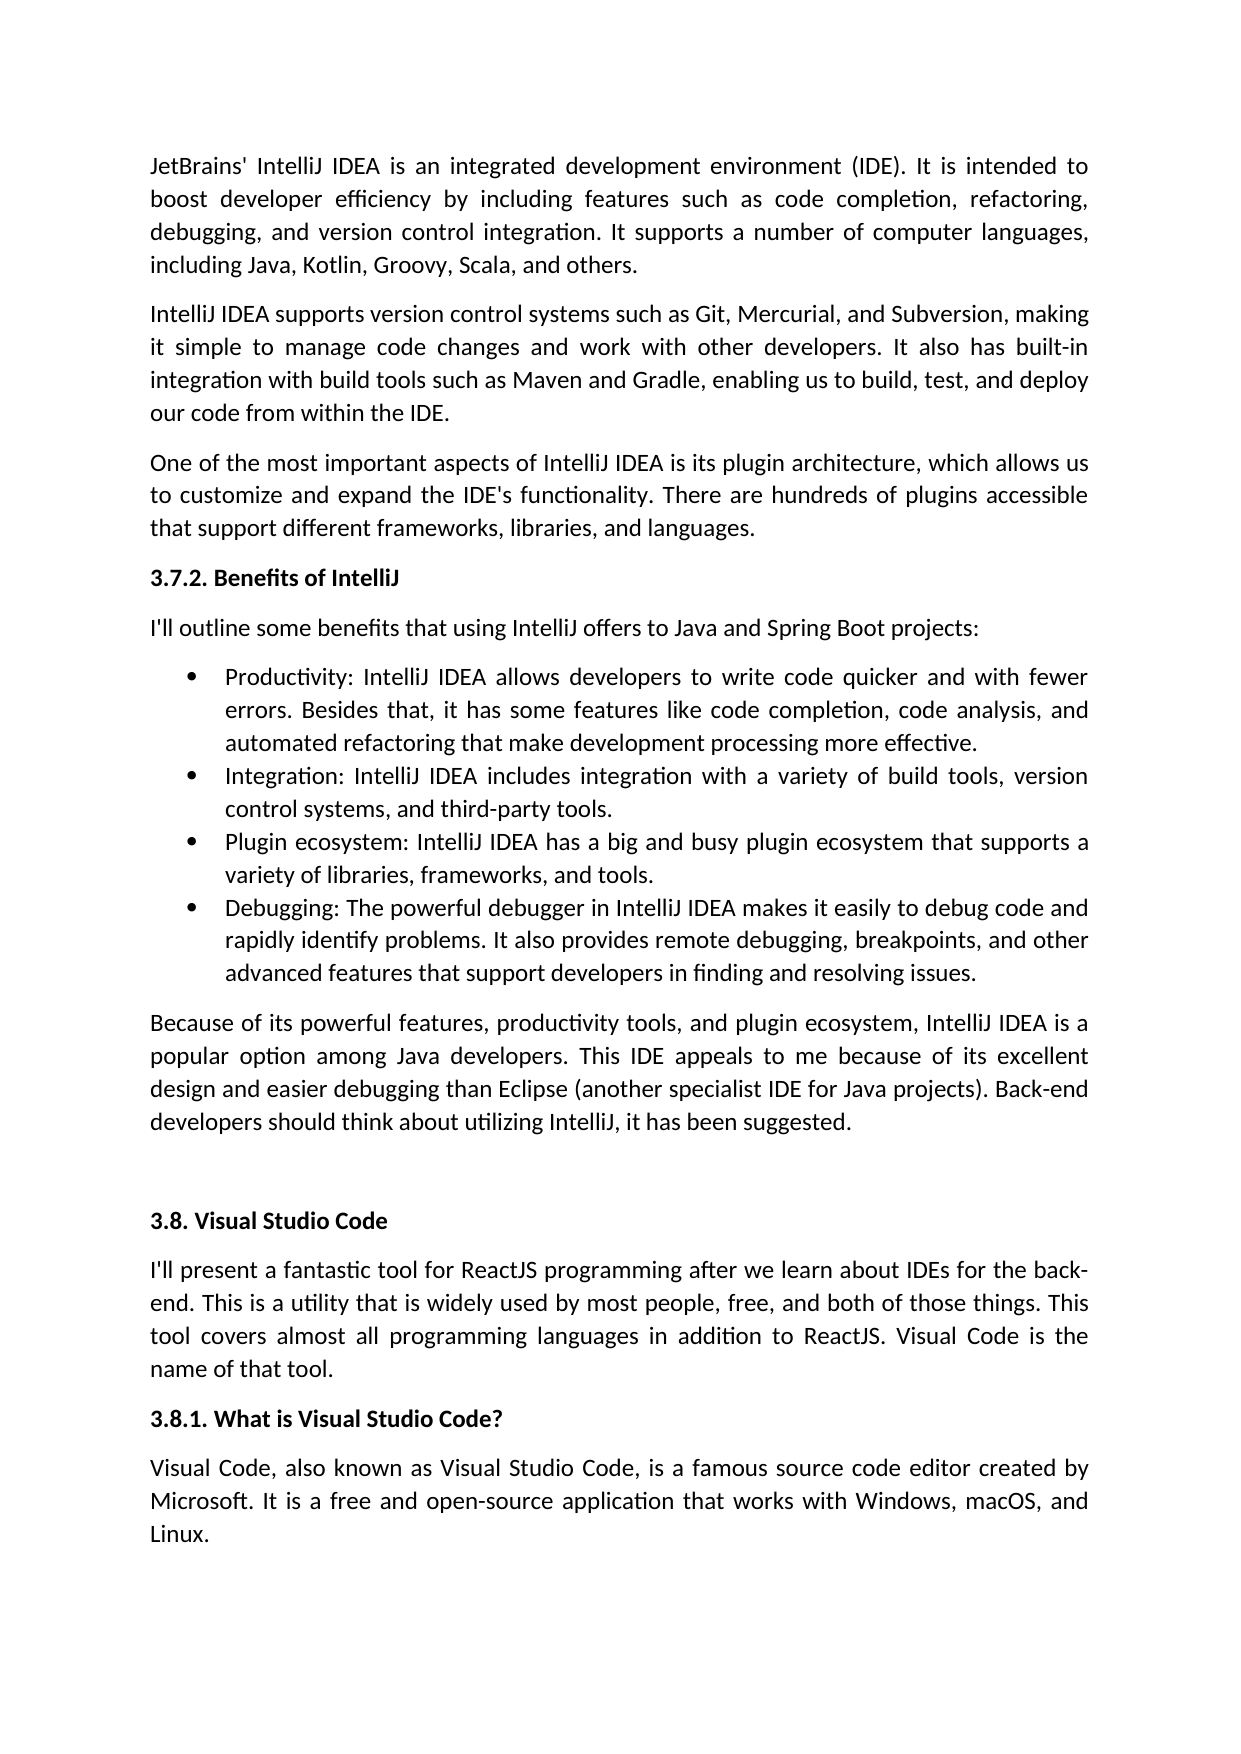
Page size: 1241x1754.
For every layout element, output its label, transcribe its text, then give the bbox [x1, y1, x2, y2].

text 3.8.1. What is Visual Studio Code? [150, 1403, 1090, 1433]
text IntelliJ IDEA supports version control systems such as Git, Mercurial, and Subversion, making it simple to manage code changes and work with other developers. It also has built-in integration with build tools such as Maven and Gradle, enabling us to build, test, and deploy our code from within the IDE. [150, 298, 1090, 428]
text Visual Code, also known as Visual Studio Code, is a famous source code editor created by Microsoft. It is a free and open-source application that works with Windows, macOS, and Linux. [150, 1452, 1090, 1549]
text 3.8. Visual Studio Code [150, 1205, 1090, 1236]
text Because of its powerful features, productivity tools, and plugin ecosystem, IntelliJ IDEA is a popular option among Java developers. This IDE appeals to me because of its excellent design and easier debugging than Eclipse (another specialist IDE for Java projects). Back-end developers should think about utilizing IntelliJ, it has been suggested. [150, 1007, 1090, 1136]
list Plugin ecosystem: IntelliJ IDEA has a big and busy plugin ecosystem that supports a variety of libraries, frameworks, and tools. [187, 826, 1090, 889]
text JetBrains' IntelliJ IDEA is an integrated development environment (IDE). It is intended to boost developer efficiency by including features such as code completion, refactoring, debugging, and version control integration. It supports a number of computer languages, including Java, Kotlin, Groovy, Scala, and others. [150, 150, 1090, 279]
list Productivity: IntelliJ IDEA allows developers to write code quicker and with fewer errors. Besides that, it has some features like code completion, code analysis, and automated refactoring that make development processing more effective. [187, 661, 1090, 758]
text I'll outline some benefits that using IntelliJ offers to Java and Spring Boot projects: [150, 612, 1090, 642]
list Debugging: The powerful debugger in IntelliJ IDEA makes it easily to debug code and rapidly identify problems. It also provides remote debugging, breakpoints, and other advanced features that support developers in finding and resolving issues. [187, 892, 1090, 988]
text 3.7.2. Benefits of IntelliJ [150, 562, 1090, 593]
text One of the most important aspects of IntelliJ IDEA is its plugin architecture, which allows us to customize and expand the IDE's functionality. There are hundreds of plugins accessible that support different frameworks, libraries, and languages. [150, 447, 1090, 543]
text I'll present a fantastic tool for ReactJS programming after we learn about IDEs for the back-end. This is a utility that is widely used by most people, free, and both of those things. This tool covers almost all programming languages in addition to ReactJS. Visual Code is the name of that tool. [150, 1254, 1090, 1384]
list Integration: IntelliJ IDEA includes integration with a variety of build tools, version control systems, and third-party tools. [187, 760, 1090, 823]
